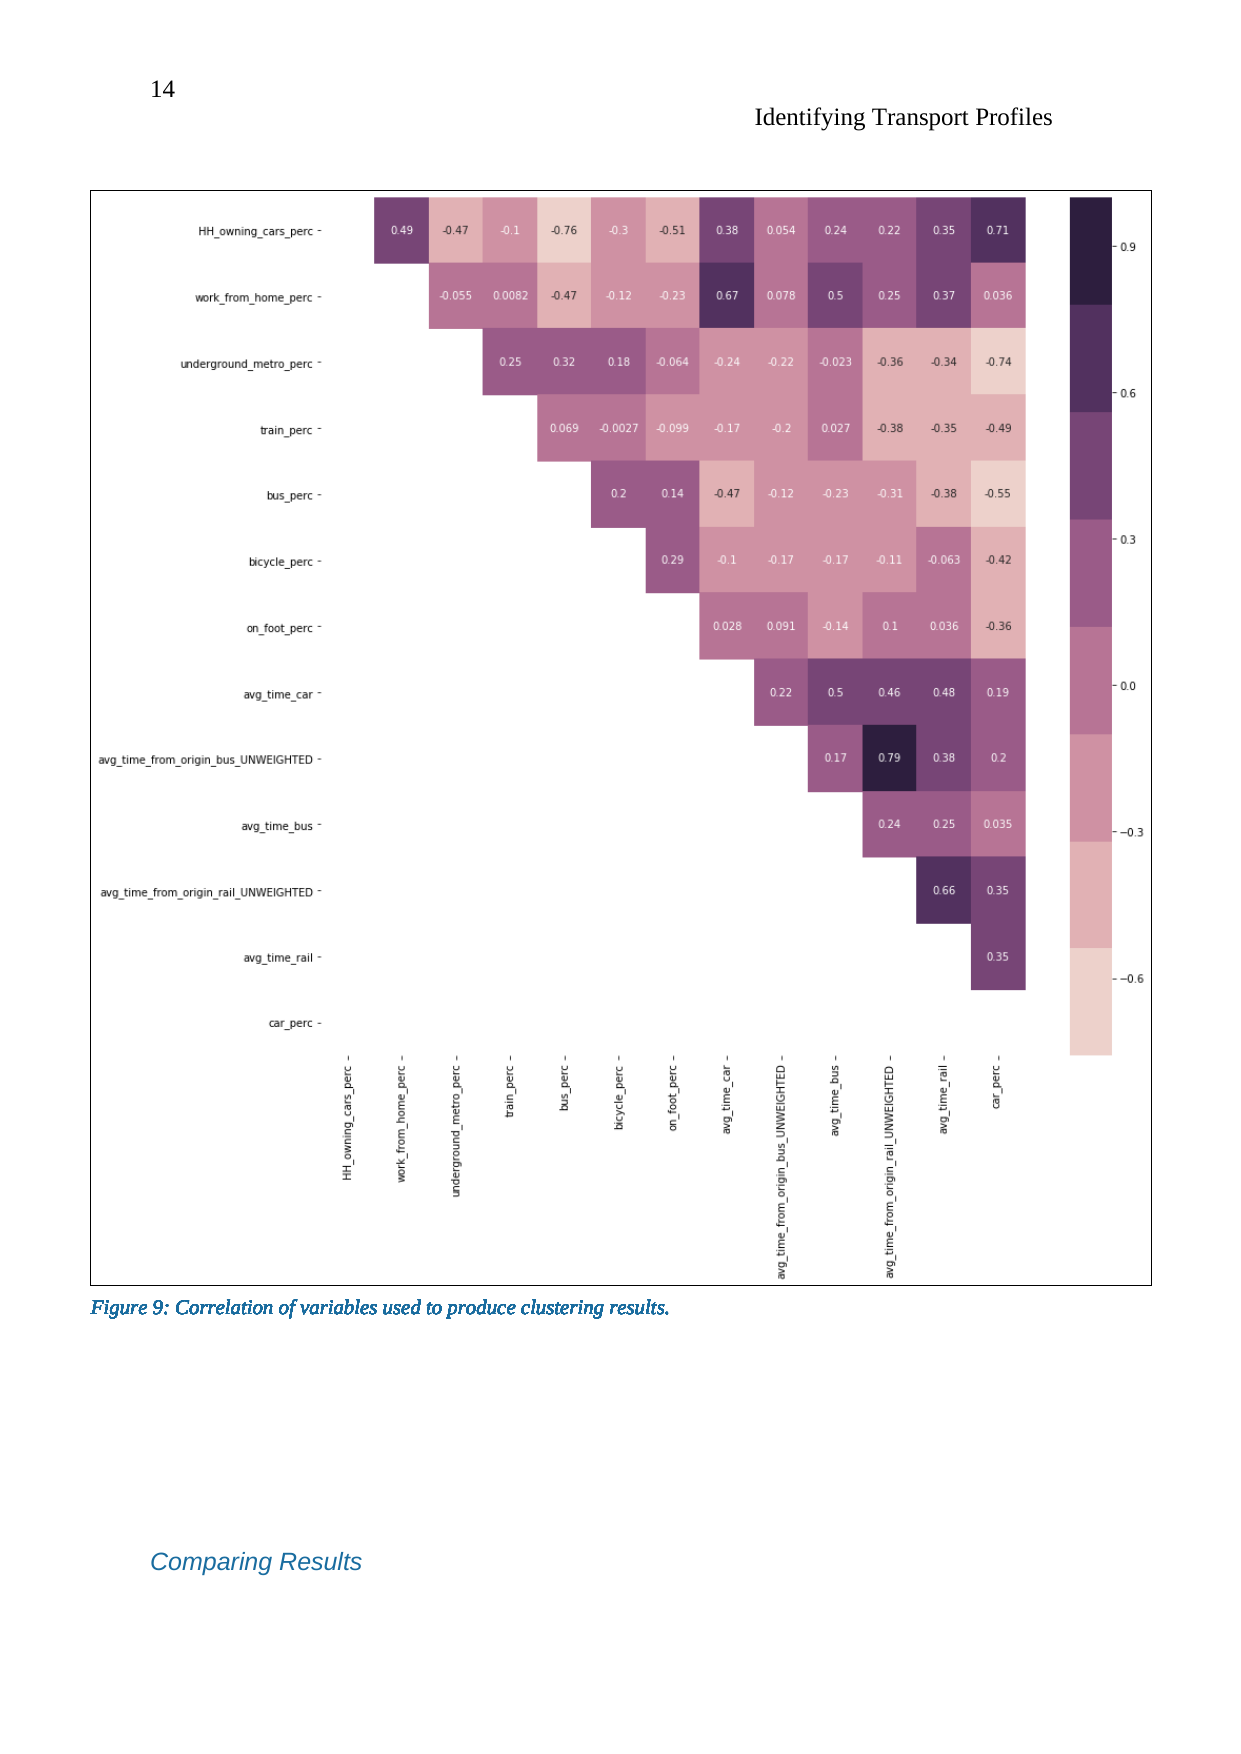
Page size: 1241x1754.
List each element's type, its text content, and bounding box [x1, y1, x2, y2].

subtitle Comparing Results [150, 1547, 1090, 1576]
picture [91, 191, 1151, 1285]
